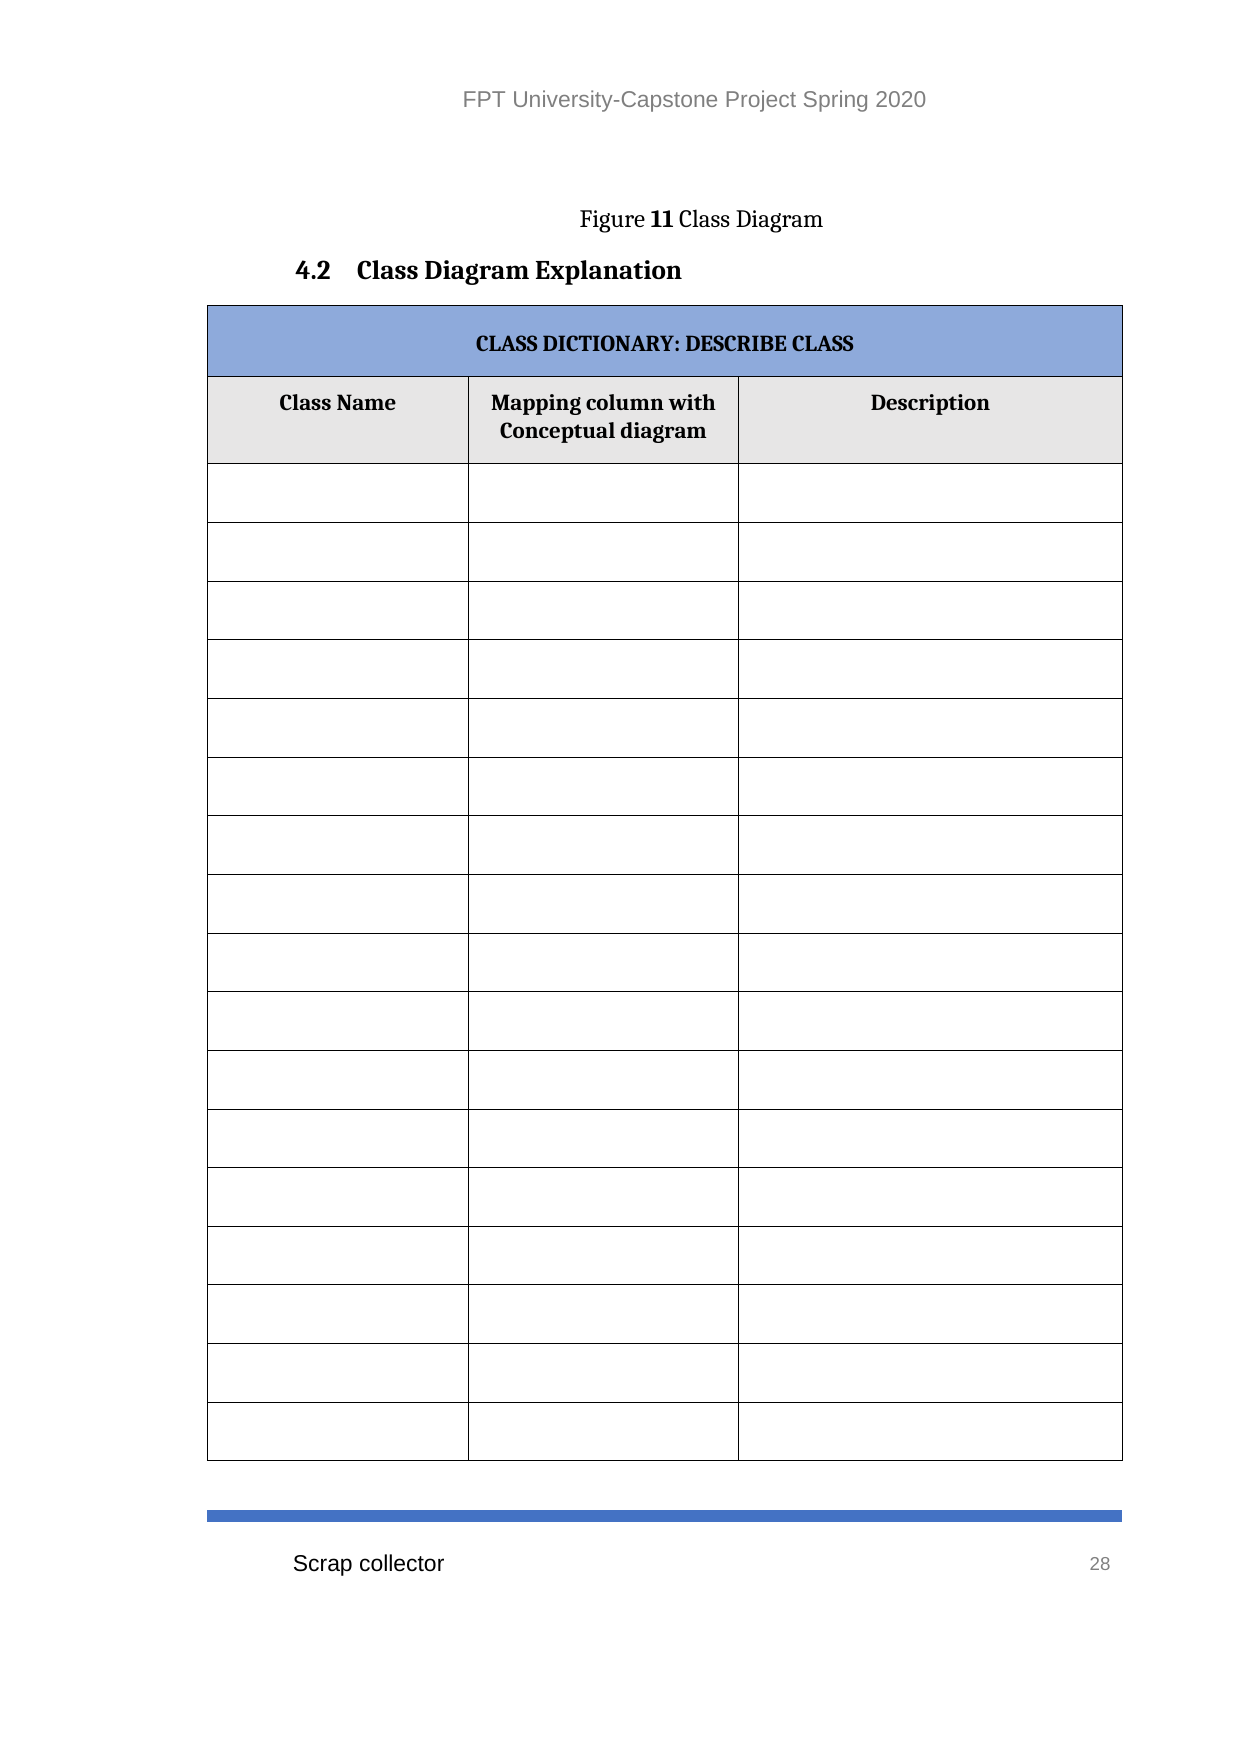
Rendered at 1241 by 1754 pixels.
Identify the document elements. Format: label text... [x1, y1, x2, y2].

table_cell [739, 523, 1122, 581]
table_cell [208, 1285, 468, 1343]
table_cell Mapping column with Conceptual diagram [469, 377, 738, 463]
table_cell [469, 523, 738, 581]
table_cell [208, 582, 468, 639]
table_cell [469, 816, 738, 874]
table_cell [739, 1110, 1122, 1167]
table_cell [208, 1051, 468, 1108]
table_cell [208, 1403, 468, 1460]
table_cell [208, 1227, 468, 1284]
table_cell [739, 1403, 1122, 1460]
table_cell [739, 640, 1122, 698]
table_cell [739, 582, 1122, 639]
table_cell [739, 1051, 1122, 1108]
table_cell [469, 1285, 738, 1343]
table_cell [469, 1051, 738, 1108]
table_cell [208, 1168, 468, 1226]
table_cell [739, 758, 1122, 815]
table_cell [469, 758, 738, 815]
table_cell [469, 1344, 738, 1402]
table_cell Description [739, 377, 1122, 463]
table_cell [739, 875, 1122, 932]
table_cell [469, 1227, 738, 1284]
table_cell [208, 758, 468, 815]
table_cell [208, 875, 468, 932]
table_cell [739, 992, 1122, 1050]
table_cell [739, 816, 1122, 874]
table_cell [208, 1110, 468, 1167]
table_cell Class Name [208, 377, 468, 463]
table_header CLASS DICTIONARY: DESCRIBE CLASS [208, 306, 1122, 376]
table_cell [469, 1403, 738, 1460]
table_cell [208, 992, 468, 1050]
table_cell [739, 1168, 1122, 1226]
table_cell [739, 1344, 1122, 1402]
table_cell [208, 934, 468, 991]
table_cell [739, 934, 1122, 991]
table_cell [469, 582, 738, 639]
table_cell [208, 523, 468, 581]
table_cell [469, 1168, 738, 1226]
table_cell [469, 1110, 738, 1167]
list Class Diagram Explanation [295, 255, 1122, 286]
table_cell [469, 992, 738, 1050]
table_cell [469, 699, 738, 757]
table_cell [208, 699, 468, 757]
table_cell [469, 875, 738, 932]
table_cell [739, 699, 1122, 757]
table_cell [469, 464, 738, 522]
table_cell [208, 816, 468, 874]
table_cell [739, 464, 1122, 522]
table_cell [469, 640, 738, 698]
table_cell [739, 1285, 1122, 1343]
table_cell [208, 640, 468, 698]
table_cell [469, 934, 738, 991]
table_cell [208, 464, 468, 522]
table_cell [739, 1227, 1122, 1284]
table_cell [208, 1344, 468, 1402]
